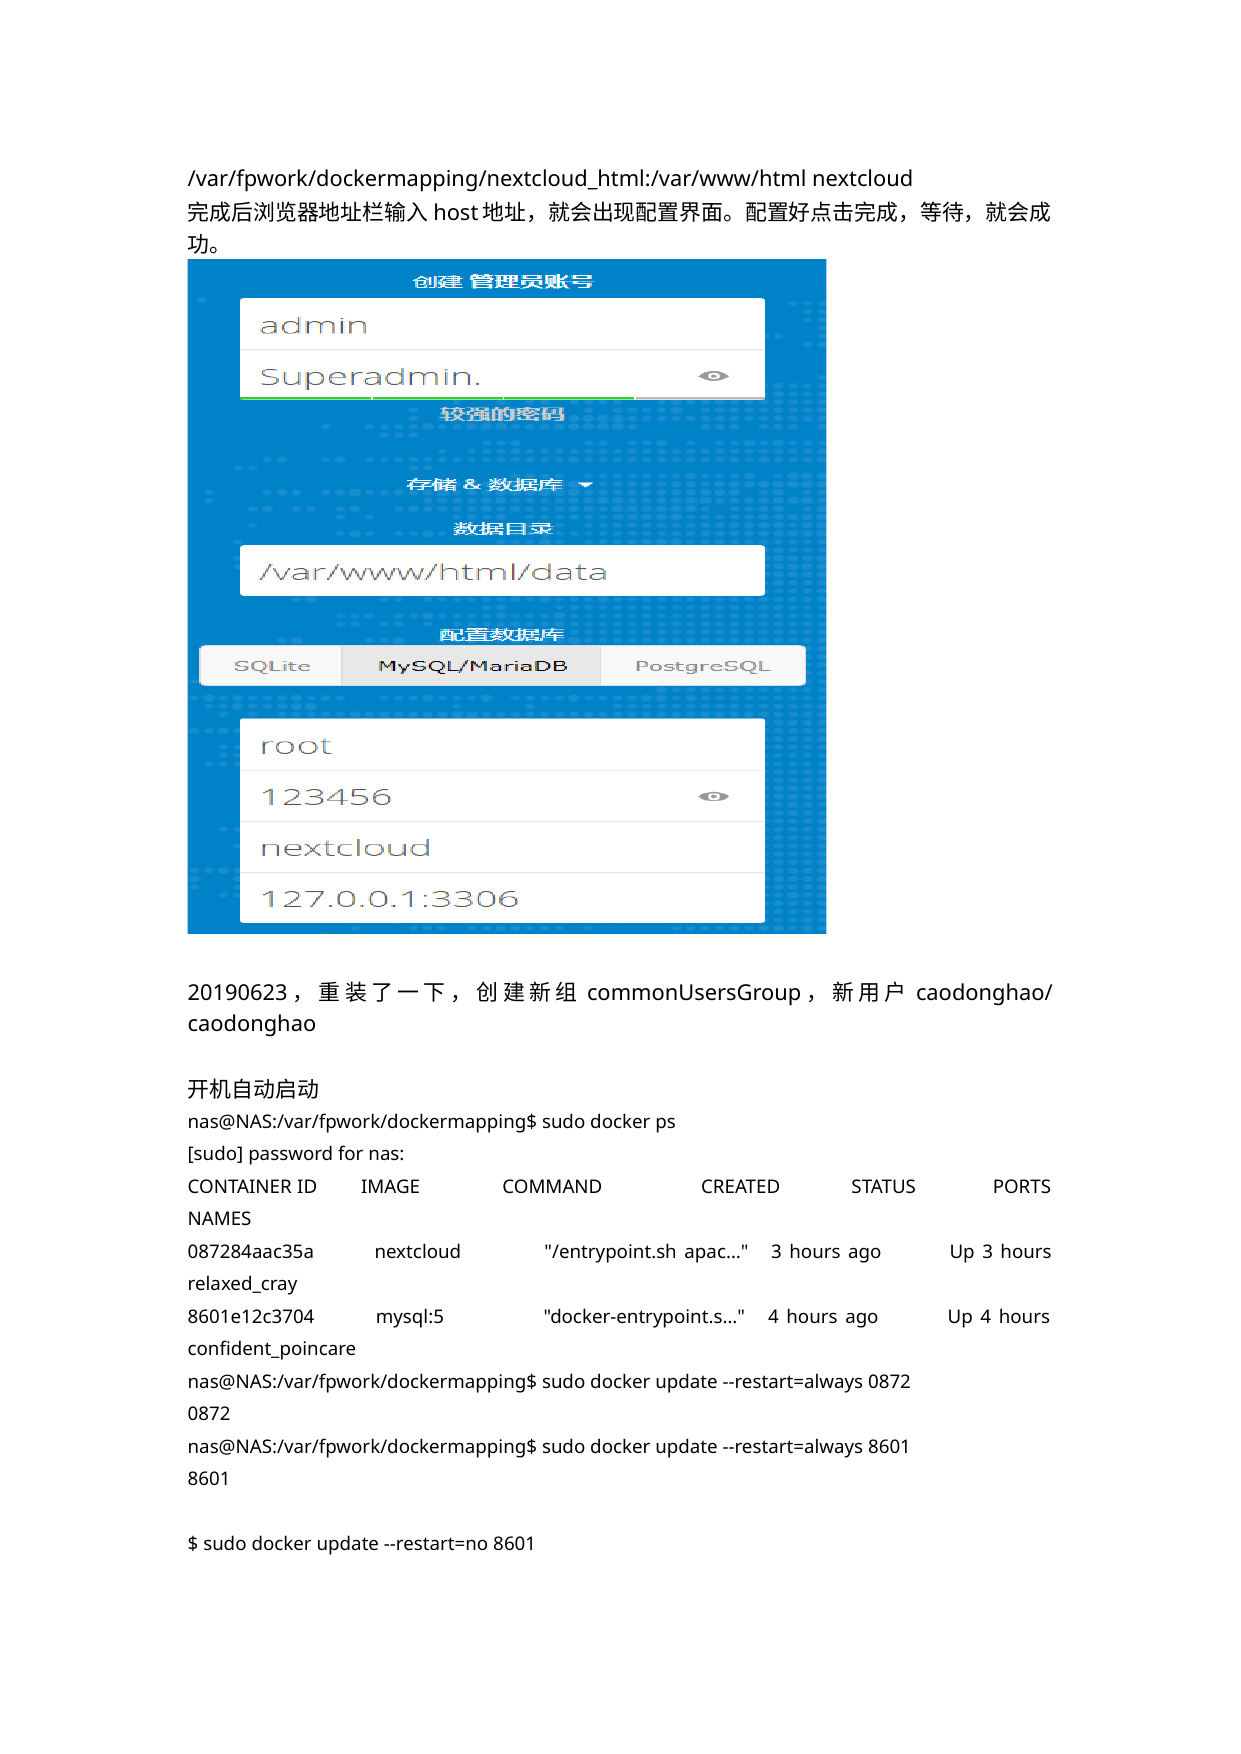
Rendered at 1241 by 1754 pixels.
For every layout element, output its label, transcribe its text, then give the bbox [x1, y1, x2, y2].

picture [812, 587, 827, 596]
text [sudo] password for nas: [187, 1137, 1053, 1169]
picture [820, 661, 827, 668]
text 0872 [187, 1397, 1053, 1429]
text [187, 162, 1053, 194]
text 开机自动启动 [187, 1072, 1053, 1104]
text $ sudo docker update --restart=no 8601 [187, 1527, 1053, 1559]
text nas@NAS:/var/fpwork/dockermapping$ sudo docker ps [187, 1104, 1053, 1137]
text 20190623，重装了一下，创建新组commonUsersGroup，新用户caodonghao/caodonghao [187, 974, 1053, 1039]
picture [815, 504, 827, 512]
text nas@NAS:/var/fpwork/dockermapping$ sudo docker update --restart=always 8601 [187, 1429, 1053, 1462]
text nas@NAS:/var/fpwork/dockermapping$ sudo docker update --restart=always 0872 [187, 1364, 1053, 1397]
picture [187, 259, 827, 934]
text 完成后浏览器地址栏输入host地址，就会出现配置界面。配置好点击完成，等待，就会成功。 [187, 194, 1053, 259]
text 8601e12c3704 mysql:5 "docker-entrypoint.s…" 4 hours ago Up 4 hours confident_poincare [187, 1299, 1053, 1364]
text 087284aac35a nextcloud "/entrypoint.sh apac…" 3 hours ago Up 3 hours relaxed_cray [187, 1234, 1053, 1299]
text 8601 [187, 1462, 1053, 1494]
text CONTAINER ID IMAGE COMMAND CREATED STATUS PORTS NAMES [187, 1169, 1053, 1234]
